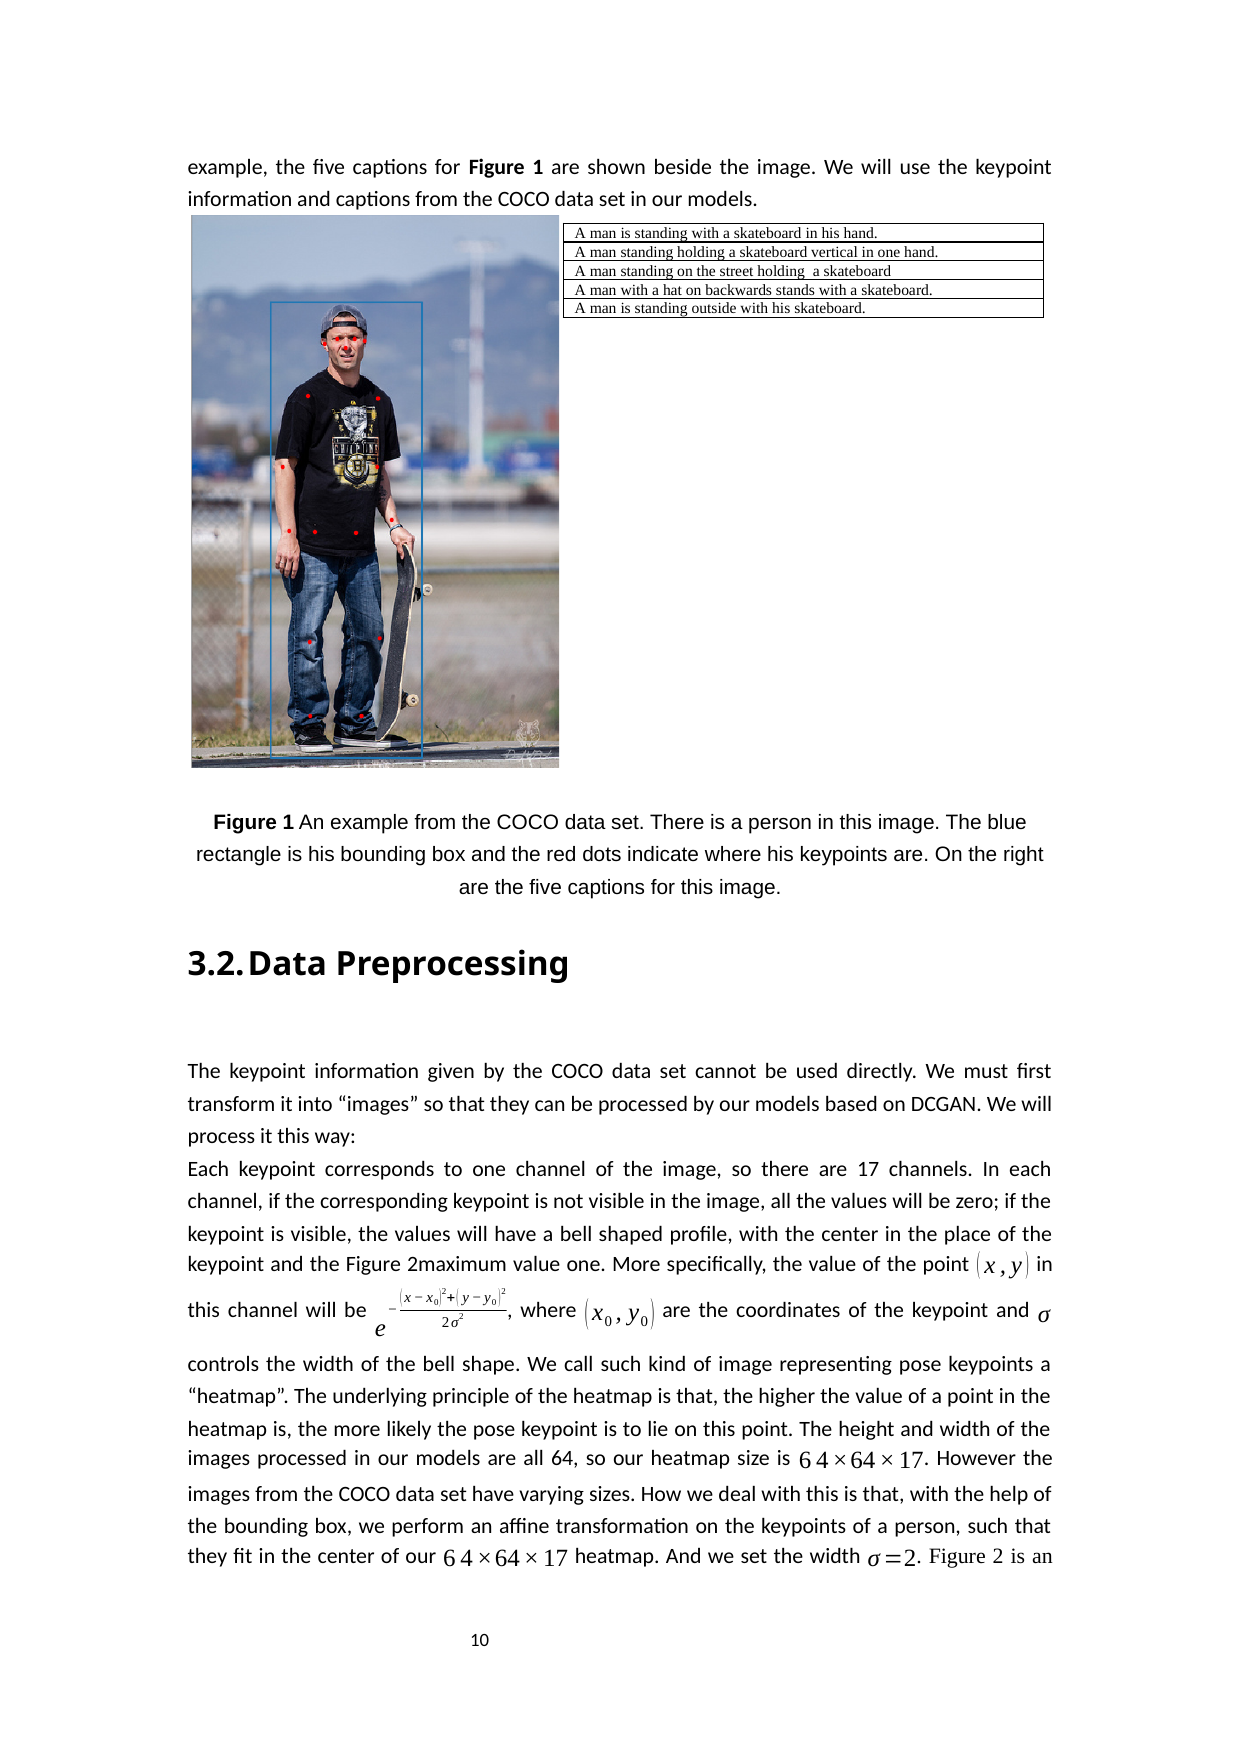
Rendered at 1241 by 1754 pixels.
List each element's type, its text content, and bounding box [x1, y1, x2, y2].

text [187, 150, 1053, 215]
subtitle Data Preprocessing [187, 930, 1053, 995]
picture [191, 215, 560, 768]
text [187, 1152, 1053, 1574]
text Figure 1 An example from the COCO data set. There is a person in this image. The blue rectangle is his bounding box and the red dots indicate where his keypoints are. On the right are the five captions for this image. [187, 805, 1053, 903]
text The keypoint information given by the COCO data set cannot be used directly. We must first transform it into “images” so that they can be processed by our models based on DCGAN. We will process it this way: [187, 1054, 1053, 1152]
